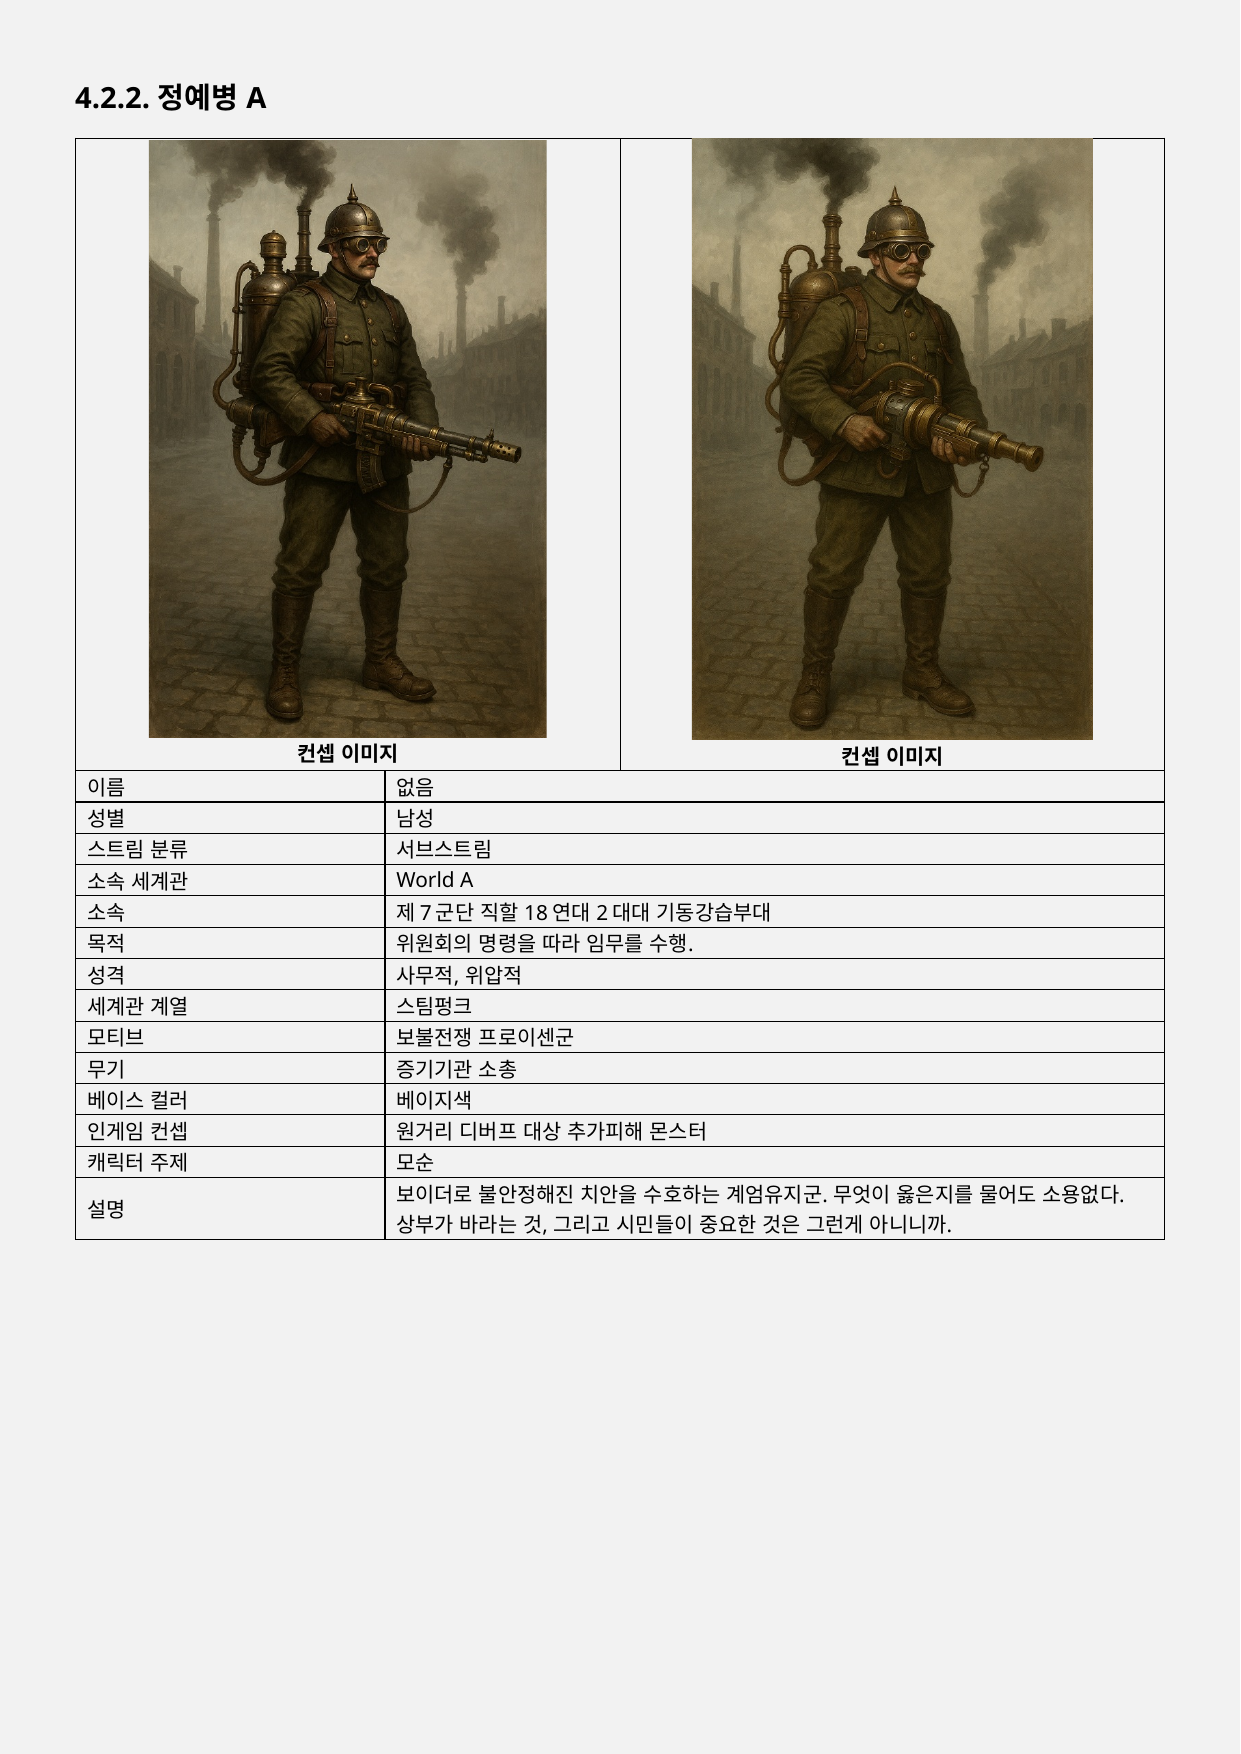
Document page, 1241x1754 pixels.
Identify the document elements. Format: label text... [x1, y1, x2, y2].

table_cell 증기기관 소총 [386, 1053, 1164, 1083]
table_cell 보이더로 불안정해진 치안을 수호하는 계엄유지군. 무엇이 옳은지를 물어도 소용없다. 상부가 바라는 것, 그리고 시민들이 중요한 것은 그런게 아니니까. [386, 1178, 1164, 1238]
table_cell 없음 [386, 771, 1164, 801]
table_cell 성격 [76, 959, 384, 989]
table_cell 베이스 컬러 [76, 1084, 384, 1114]
table_cell 소속 [76, 896, 384, 927]
table_cell 목적 [76, 928, 384, 958]
table_cell 무기 [76, 1053, 384, 1083]
table_cell 성별 [76, 803, 384, 833]
table_cell 설명 [76, 1178, 384, 1238]
text 정예병 A [75, 75, 1165, 117]
table_cell 서브스트림 [386, 834, 1164, 864]
table_cell 이름 [76, 771, 384, 801]
table_cell World A [386, 865, 1164, 895]
table_cell 남성 [386, 803, 1164, 833]
table_cell 모티브 [76, 1022, 384, 1052]
table_cell 보불전쟁 프로이센군 [386, 1022, 1164, 1052]
table_cell 스트림 분류 [76, 834, 384, 864]
table_header 컨셉 이미지 [621, 139, 1164, 770]
table_cell 원거리 디버프 대상 추가피해 몬스터 [386, 1115, 1164, 1146]
table_cell 베이지색 [386, 1084, 1164, 1114]
table_cell 위원회의 명령을 따라 임무를 수행. [386, 928, 1164, 958]
picture [148, 140, 547, 738]
table_cell 모순 [386, 1147, 1164, 1177]
table_header 컨셉 이미지 [76, 139, 620, 770]
table_cell 세계관 계열 [76, 990, 384, 1021]
table_cell 인게임 컨셉 [76, 1115, 384, 1146]
table_cell 소속 세계관 [76, 865, 384, 895]
picture [691, 138, 1093, 740]
table_cell 사무적, 위압적 [386, 959, 1164, 989]
table_cell 캐릭터 주제 [76, 1147, 384, 1177]
table_cell 제7군단 직할 18연대 2대대 기동강습부대 [386, 896, 1164, 927]
table_cell 스팀펑크 [386, 990, 1164, 1021]
